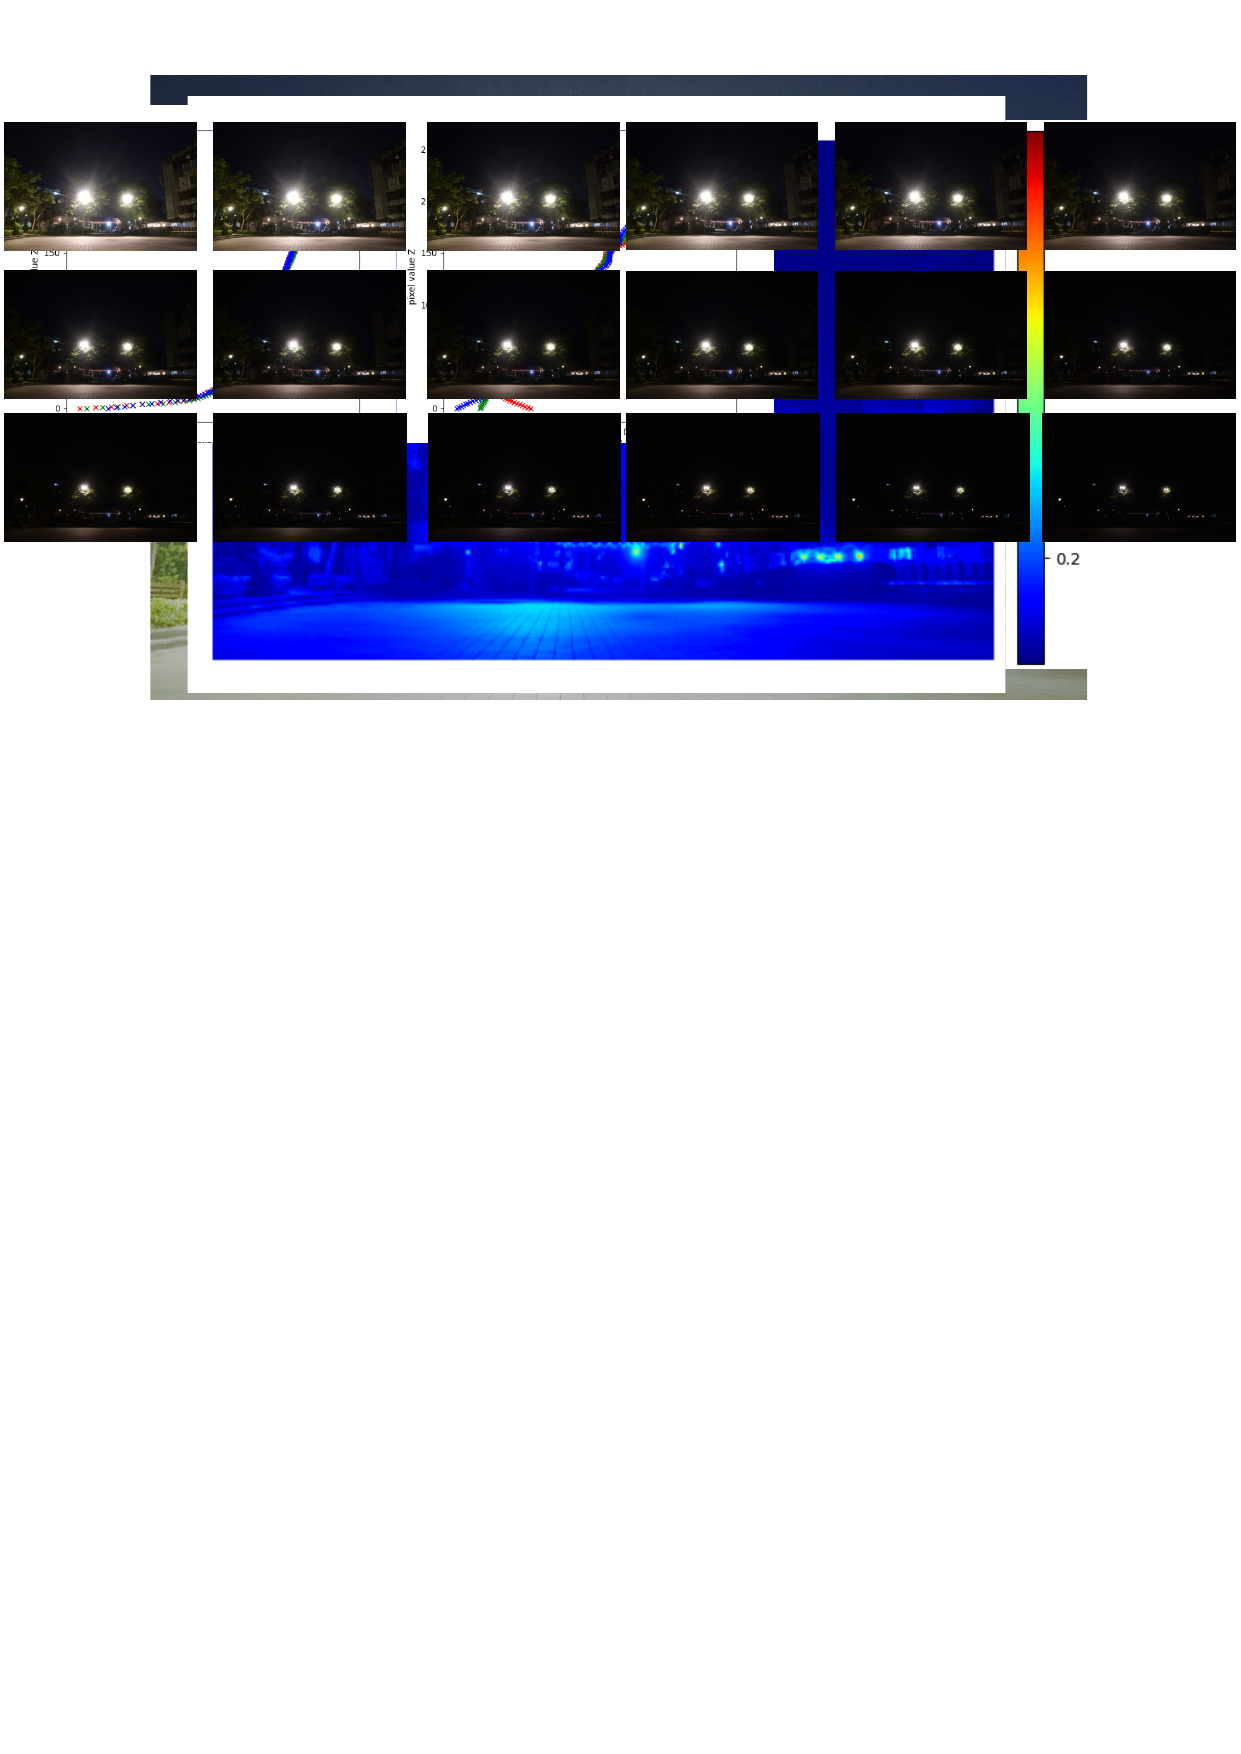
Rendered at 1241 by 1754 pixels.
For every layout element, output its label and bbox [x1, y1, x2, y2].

picture [4, 75, 1236, 700]
